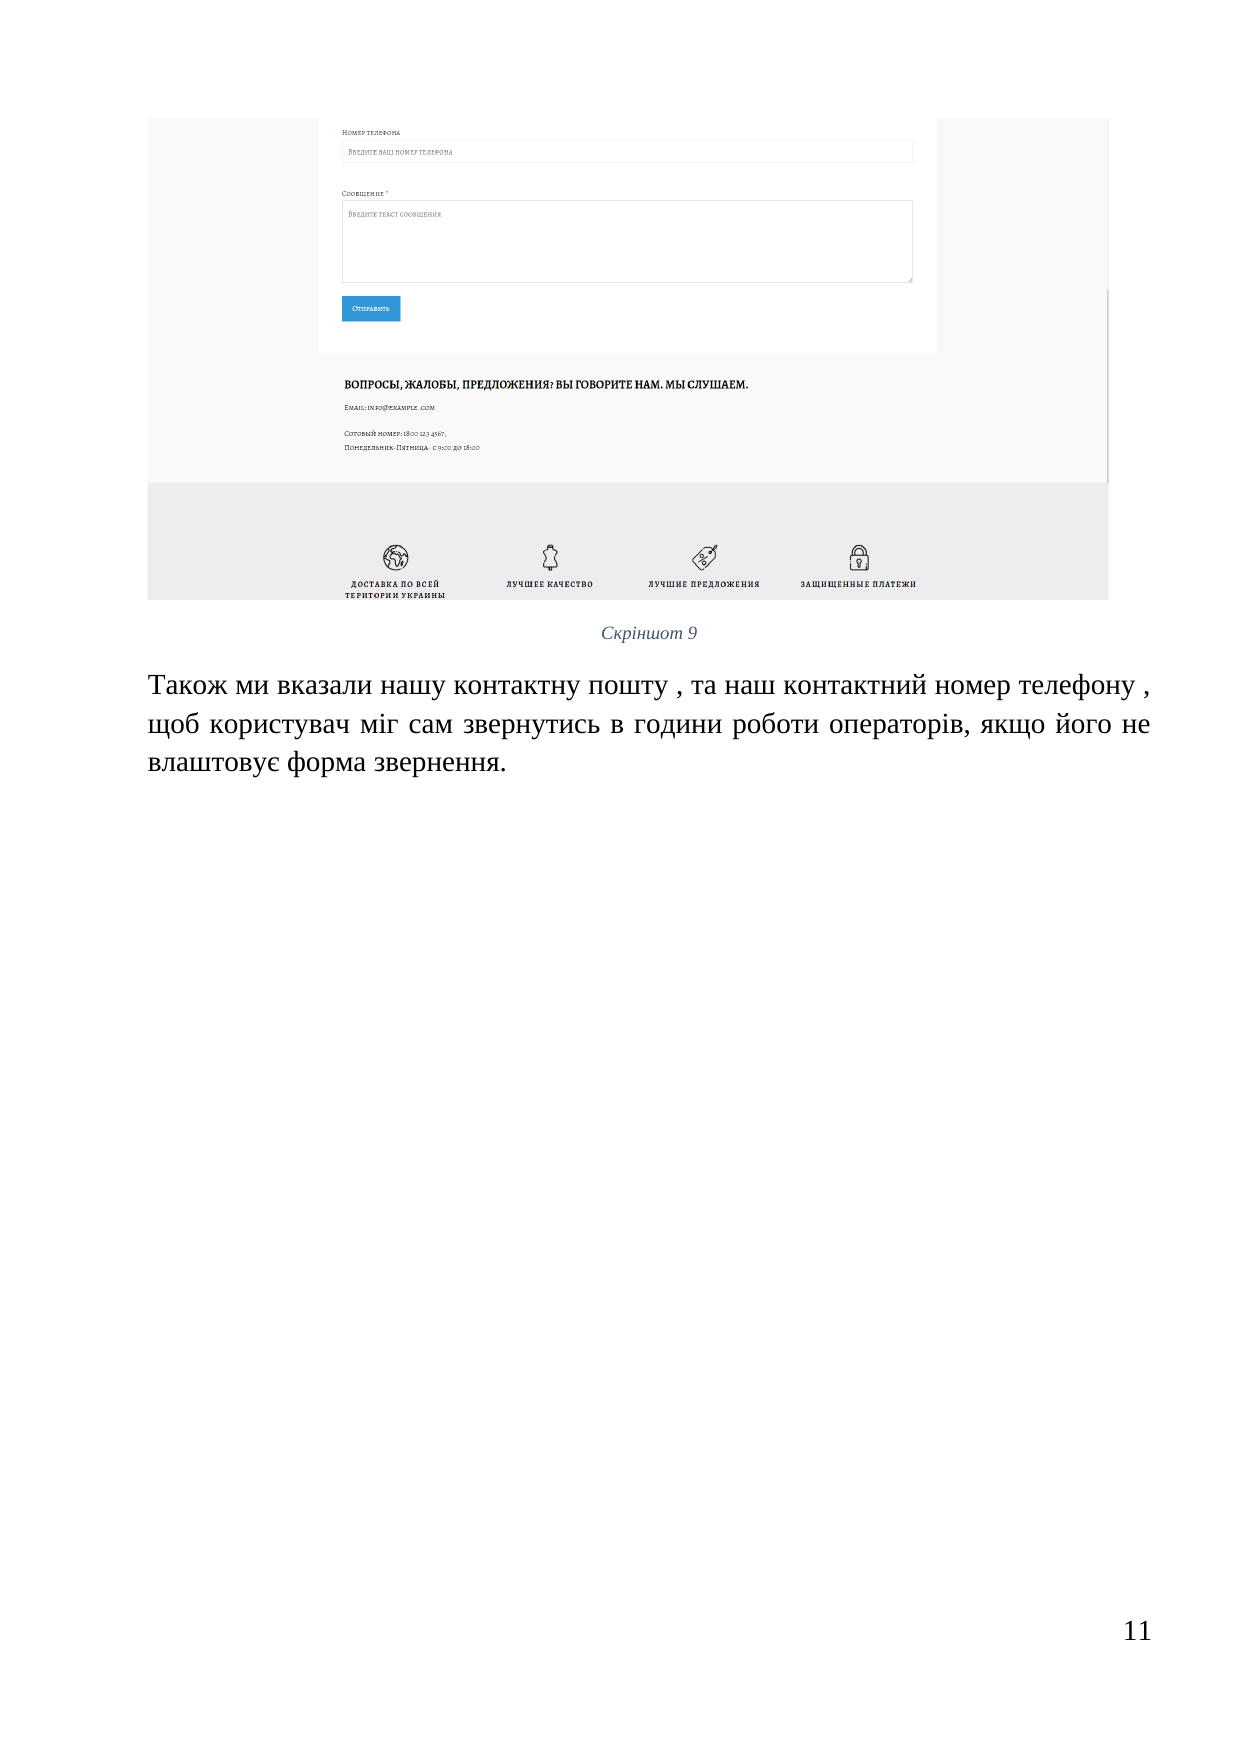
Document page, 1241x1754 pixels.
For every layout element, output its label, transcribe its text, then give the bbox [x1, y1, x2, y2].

text Також ми вказали нашу контактну пошту , та наш контактний номер телефону , щоб користувач міг сам звернутись в години роботи операторів, якщо його не влаштовує форма звернення. [148, 667, 1152, 778]
picture [147, 118, 1109, 600]
